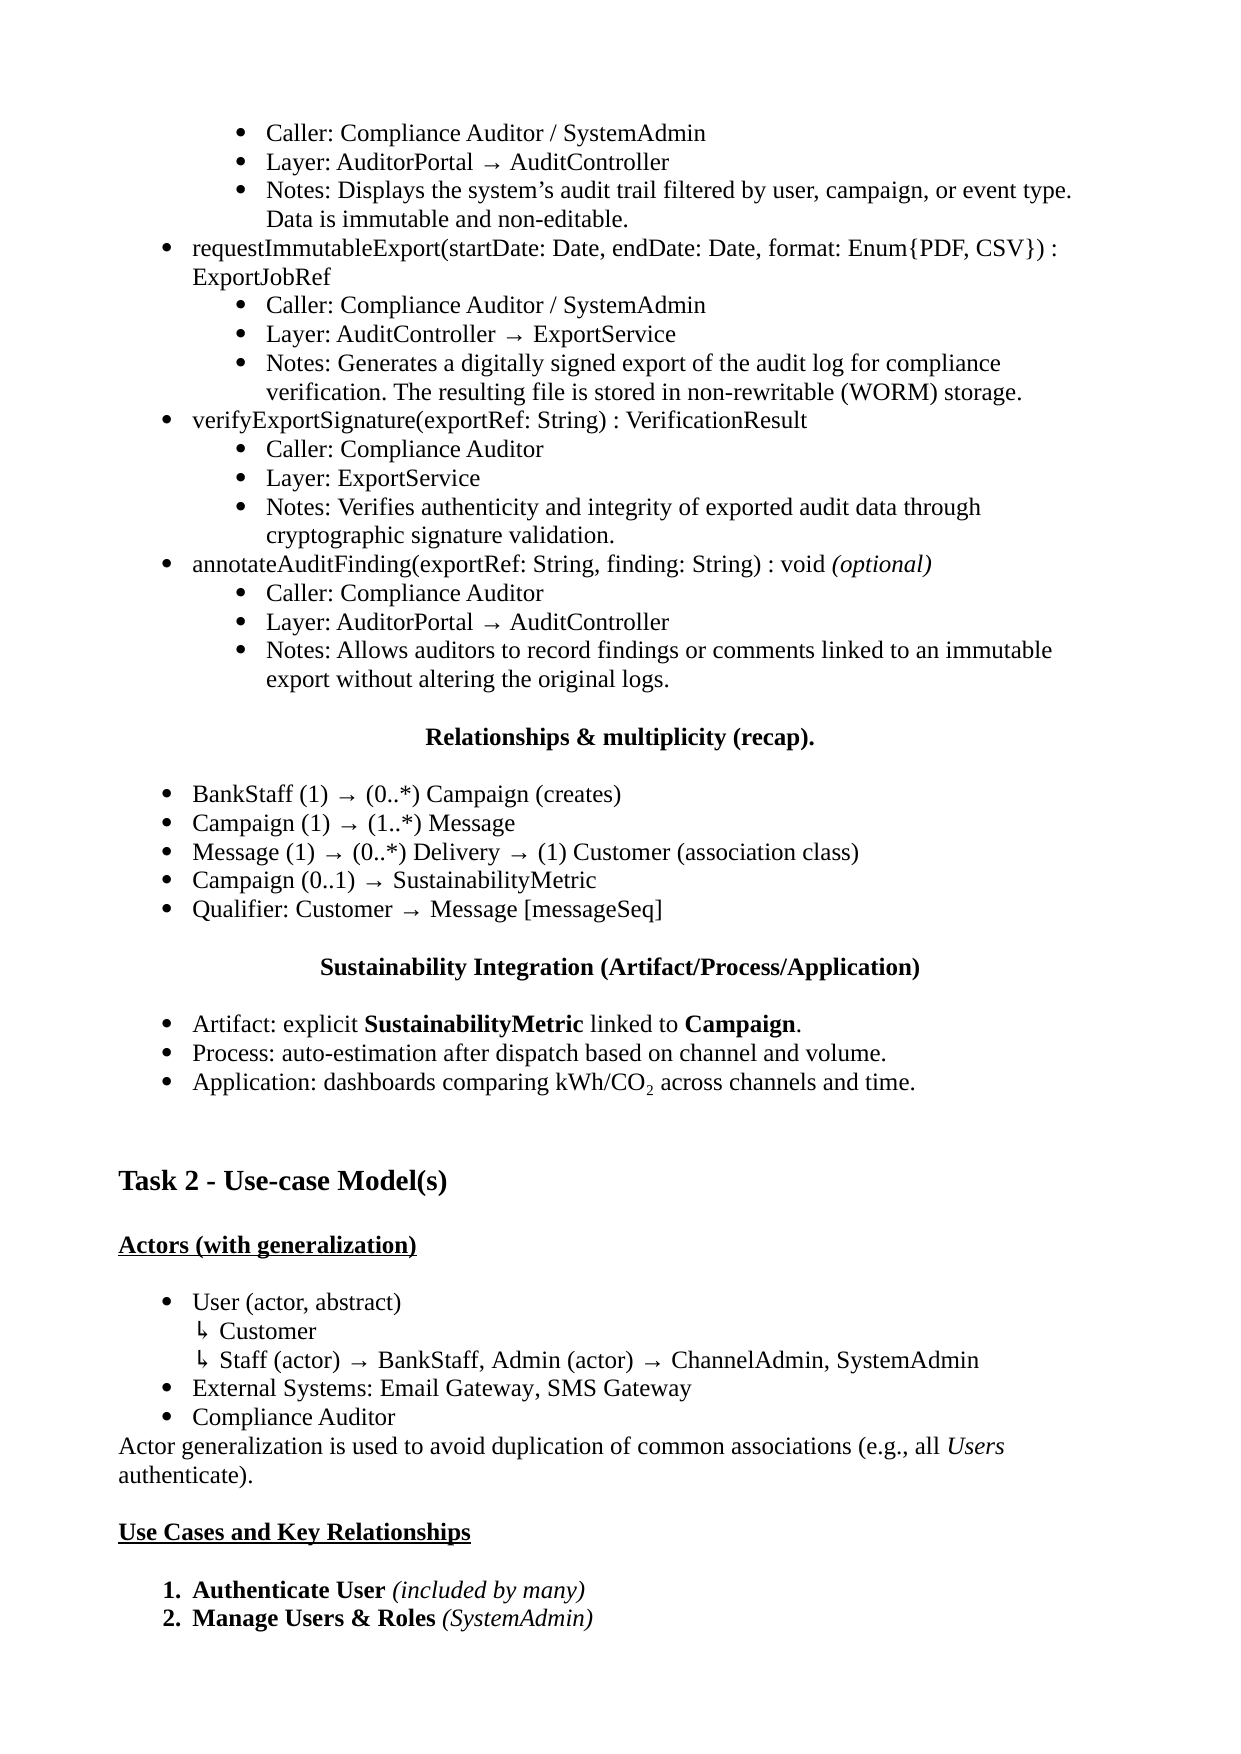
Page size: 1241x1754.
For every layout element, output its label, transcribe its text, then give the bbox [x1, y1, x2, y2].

list BankStaff (1) → (0..*) Campaign (creates) [162, 779, 1122, 808]
text Relationships & multiplicity (recap). [118, 722, 1122, 751]
list Campaign (0..1) → SustainabilityMetric [162, 866, 1122, 894]
text Sustainability Integration (Artifact/Process/Application) [118, 952, 1122, 981]
list Qualifier: Customer → Message [messageSeq] [162, 894, 1122, 923]
list Layer: ExportService [236, 463, 1122, 492]
list Layer: AuditController → ExportService [236, 319, 1122, 348]
list Notes: Verifies authenticity and integrity of exported audit data through cryptographic signature validation. [236, 492, 1122, 549]
list annotateAuditFinding(exportRef: String, finding: String) : void (optional) [162, 549, 1122, 578]
list Manage Users & Roles (SystemAdmin) [162, 1603, 1122, 1632]
list Caller: Compliance Auditor [236, 434, 1122, 463]
list User (actor, abstract) ↳ Customer ↳ Staff (actor) → BankStaff, Admin (actor) → ChannelAdmin, SystemAdmin [162, 1287, 1122, 1373]
list Caller: Compliance Auditor / SystemAdmin [236, 291, 1122, 319]
text Actor generalization is used to avoid duplication of common associations (e.g., all Users authenticate). [118, 1431, 1122, 1488]
list Campaign (1) → (1..*) Message [162, 808, 1122, 837]
list Notes: Generates a digitally signed export of the audit log for compliance verification. The resulting file is stored in non-rewritable (WORM) storage. [236, 348, 1122, 406]
text Task 2 - Use-case Model(s) [118, 1163, 1122, 1196]
list Compliance Auditor [162, 1402, 1122, 1431]
list Notes: Allows auditors to record findings or comments linked to an immutable export without altering the original logs. [236, 636, 1122, 693]
list Application: dashboards comparing kWh/CO₂ across channels and time. [162, 1067, 1122, 1096]
list requestImmutableExport(startDate: Date, endDate: Date, format: Enum{PDF, CSV}) : ExportJobRef [162, 233, 1122, 291]
text Actors (with generalization) [118, 1230, 1122, 1258]
list Authenticate User (included by many) [162, 1575, 1122, 1603]
list External Systems: Email Gateway, SMS Gateway [162, 1373, 1122, 1402]
list Caller: Compliance Auditor [236, 578, 1122, 607]
list Process: auto-estimation after dispatch based on channel and volume. [162, 1038, 1122, 1067]
list Layer: AuditorPortal → AuditController [236, 607, 1122, 636]
list Artifact: explicit SustainabilityMetric linked to Campaign. [162, 1009, 1122, 1038]
list Notes: Displays the system’s audit trail filtered by user, campaign, or event type. Data is immutable and non-editable. [236, 176, 1122, 233]
list Layer: AuditorPortal → AuditController [236, 147, 1122, 176]
list Message (1) → (0..*) Delivery → (1) Customer (association class) [162, 837, 1122, 866]
text Use Cases and Key Relationships [118, 1517, 1122, 1546]
list verifyExportSignature(exportRef: String) : VerificationResult [162, 406, 1122, 434]
list Caller: Compliance Auditor / SystemAdmin [236, 118, 1122, 147]
